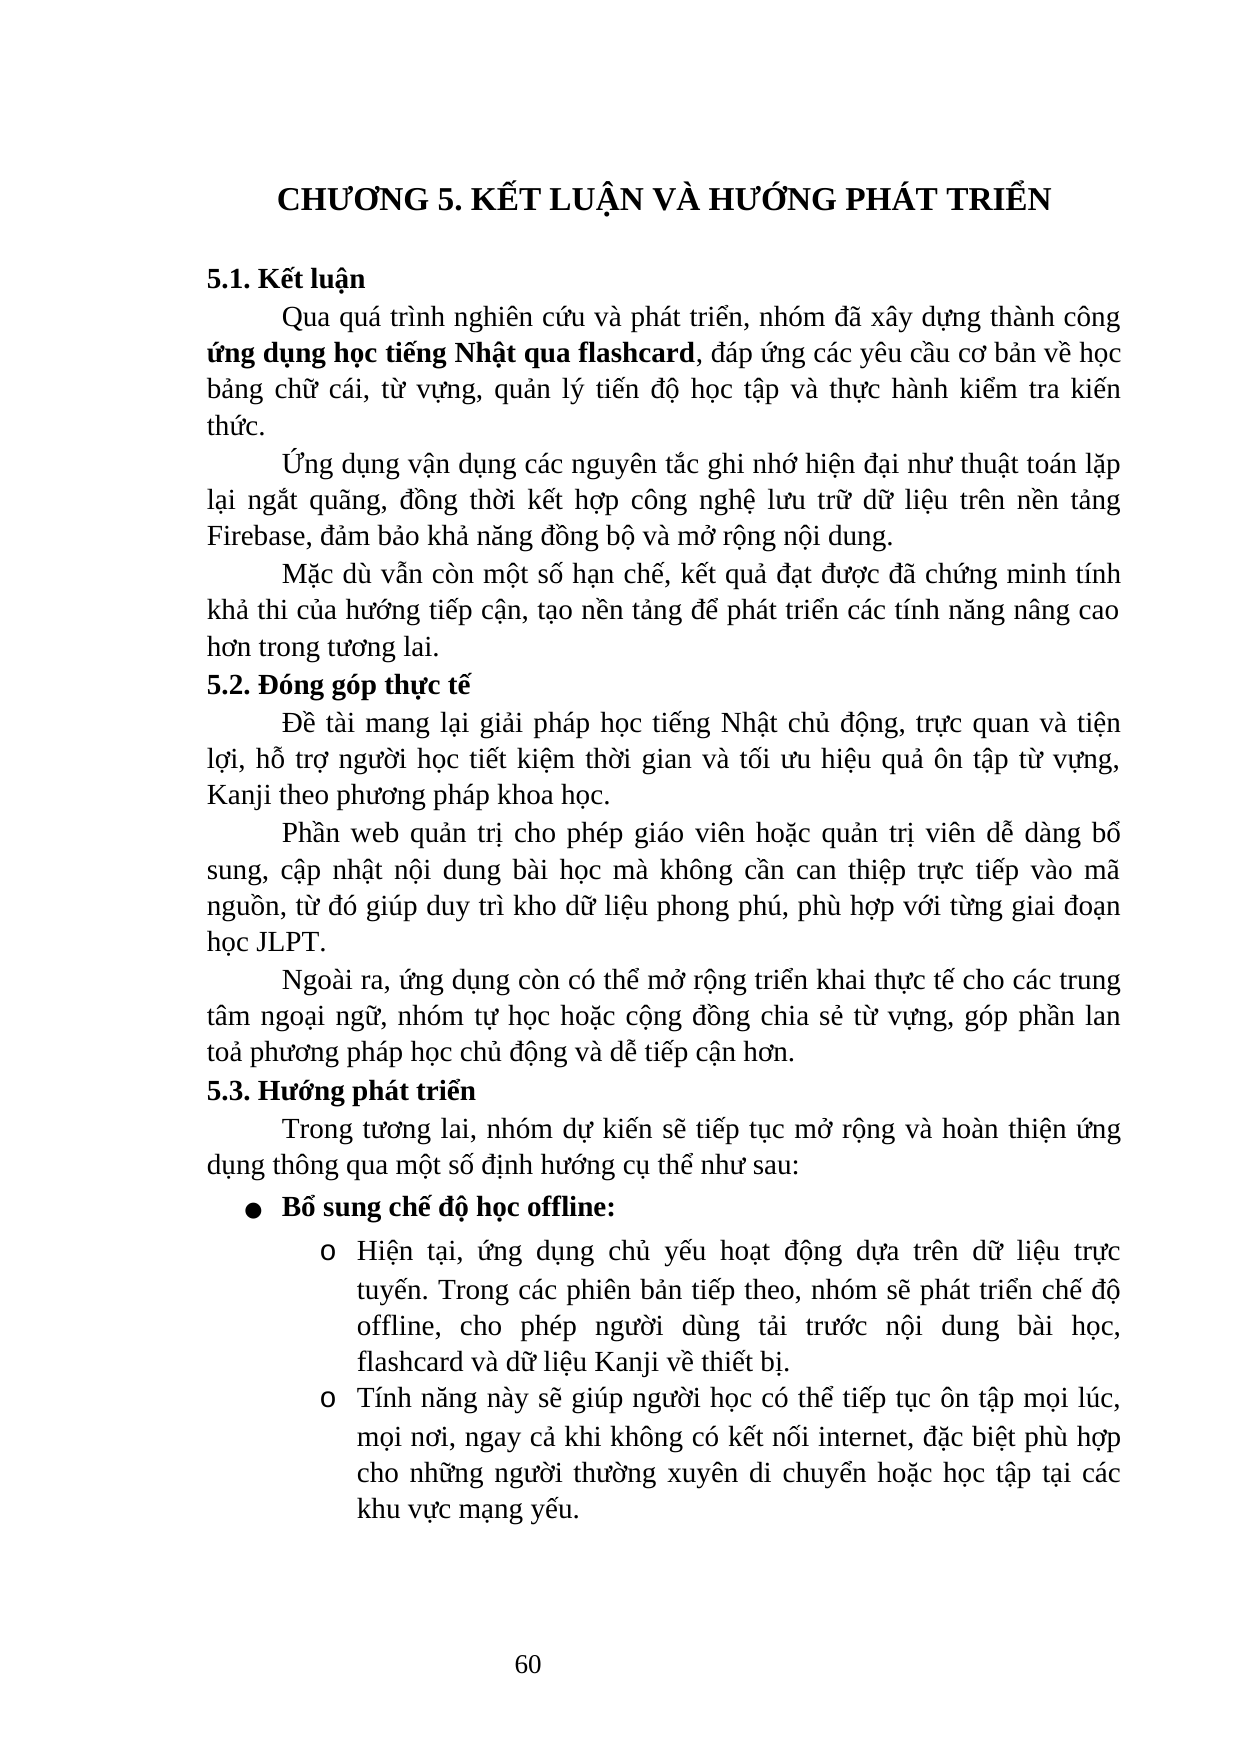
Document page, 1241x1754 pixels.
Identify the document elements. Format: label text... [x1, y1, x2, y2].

text Mặc dù vẫn còn một số hạn chế, kết quả đạt được đã chứng minh tính khả thi của hướng tiếp cận, tạo nền tảng để phát triển các tính năng nâng cao hơn trong tương lai. [207, 556, 1122, 662]
text Qua quá trình nghiên cứu và phát triển, nhóm đã xây dựng thành công ứng dụng học tiếng Nhật qua flashcard, đáp ứng các yêu cầu cơ bản về học bảng chữ cái, từ vựng, quản lý tiến độ học tập và thực hành kiểm tra kiến thức. [207, 299, 1122, 441]
list Tính năng này sẽ giúp người học có thể tiếp tục ôn tập mọi lúc, mọi nơi, ngay cả khi không có kết nối internet, đặc biệt phù hợp cho những người thường xuyên di chuyển hoặc học tập tại các khu vực mạng yếu. [319, 1381, 1122, 1525]
text Phần web quản trị cho phép giáo viên hoặc quản trị viên dễ dàng bổ sung, cập nhật nội dung bài học mà không cần can thiệp trực tiếp vào mã nguồn, từ đó giúp duy trì kho dữ liệu phong phú, phù hợp với từng giai đoạn học JLPT. [207, 816, 1122, 958]
list Bổ sung chế độ học offline: [244, 1185, 1122, 1228]
subtitle 5.2. Đóng góp thực tế [207, 667, 1122, 700]
subtitle 5.1. Kết luận [207, 261, 1122, 294]
text Ứng dụng vận dụng các nguyên tắc ghi nhớ hiện đại như thuật toán lặp lại ngắt quãng, đồng thời kết hợp công nghệ lưu trữ dữ liệu trên nền tảng Firebase, đảm bảo khả năng đồng bộ và mở rộng nội dung. [207, 446, 1122, 552]
subtitle CHƯƠNG 5. KẾT LUẬN VÀ HƯỚNG PHÁT TRIỂN [207, 179, 1122, 218]
text Ngoài ra, ứng dụng còn có thể mở rộng triển khai thực tế cho các trung tâm ngoại ngữ, nhóm tự học hoặc cộng đồng chia sẻ từ vựng, góp phần lan toả phương pháp học chủ động và dễ tiếp cận hơn. [207, 962, 1122, 1068]
subtitle 5.3. Hướng phát triển [207, 1073, 1122, 1106]
text Đề tài mang lại giải pháp học tiếng Nhật chủ động, trực quan và tiện lợi, hỗ trợ người học tiết kiệm thời gian và tối ưu hiệu quả ôn tập từ vựng, Kanji theo phương pháp khoa học. [207, 705, 1122, 811]
list Hiện tại, ứng dụng chủ yếu hoạt động dựa trên dữ liệu trực tuyến. Trong các phiên bản tiếp theo, nhóm sẽ phát triển chế độ offline, cho phép người dùng tải trước nội dung bài học, flashcard và dữ liệu Kanji về thiết bị. [319, 1233, 1122, 1378]
text Trong tương lai, nhóm dự kiến sẽ tiếp tục mở rộng và hoàn thiện ứng dụng thông qua một số định hướng cụ thể như sau: [207, 1111, 1122, 1181]
